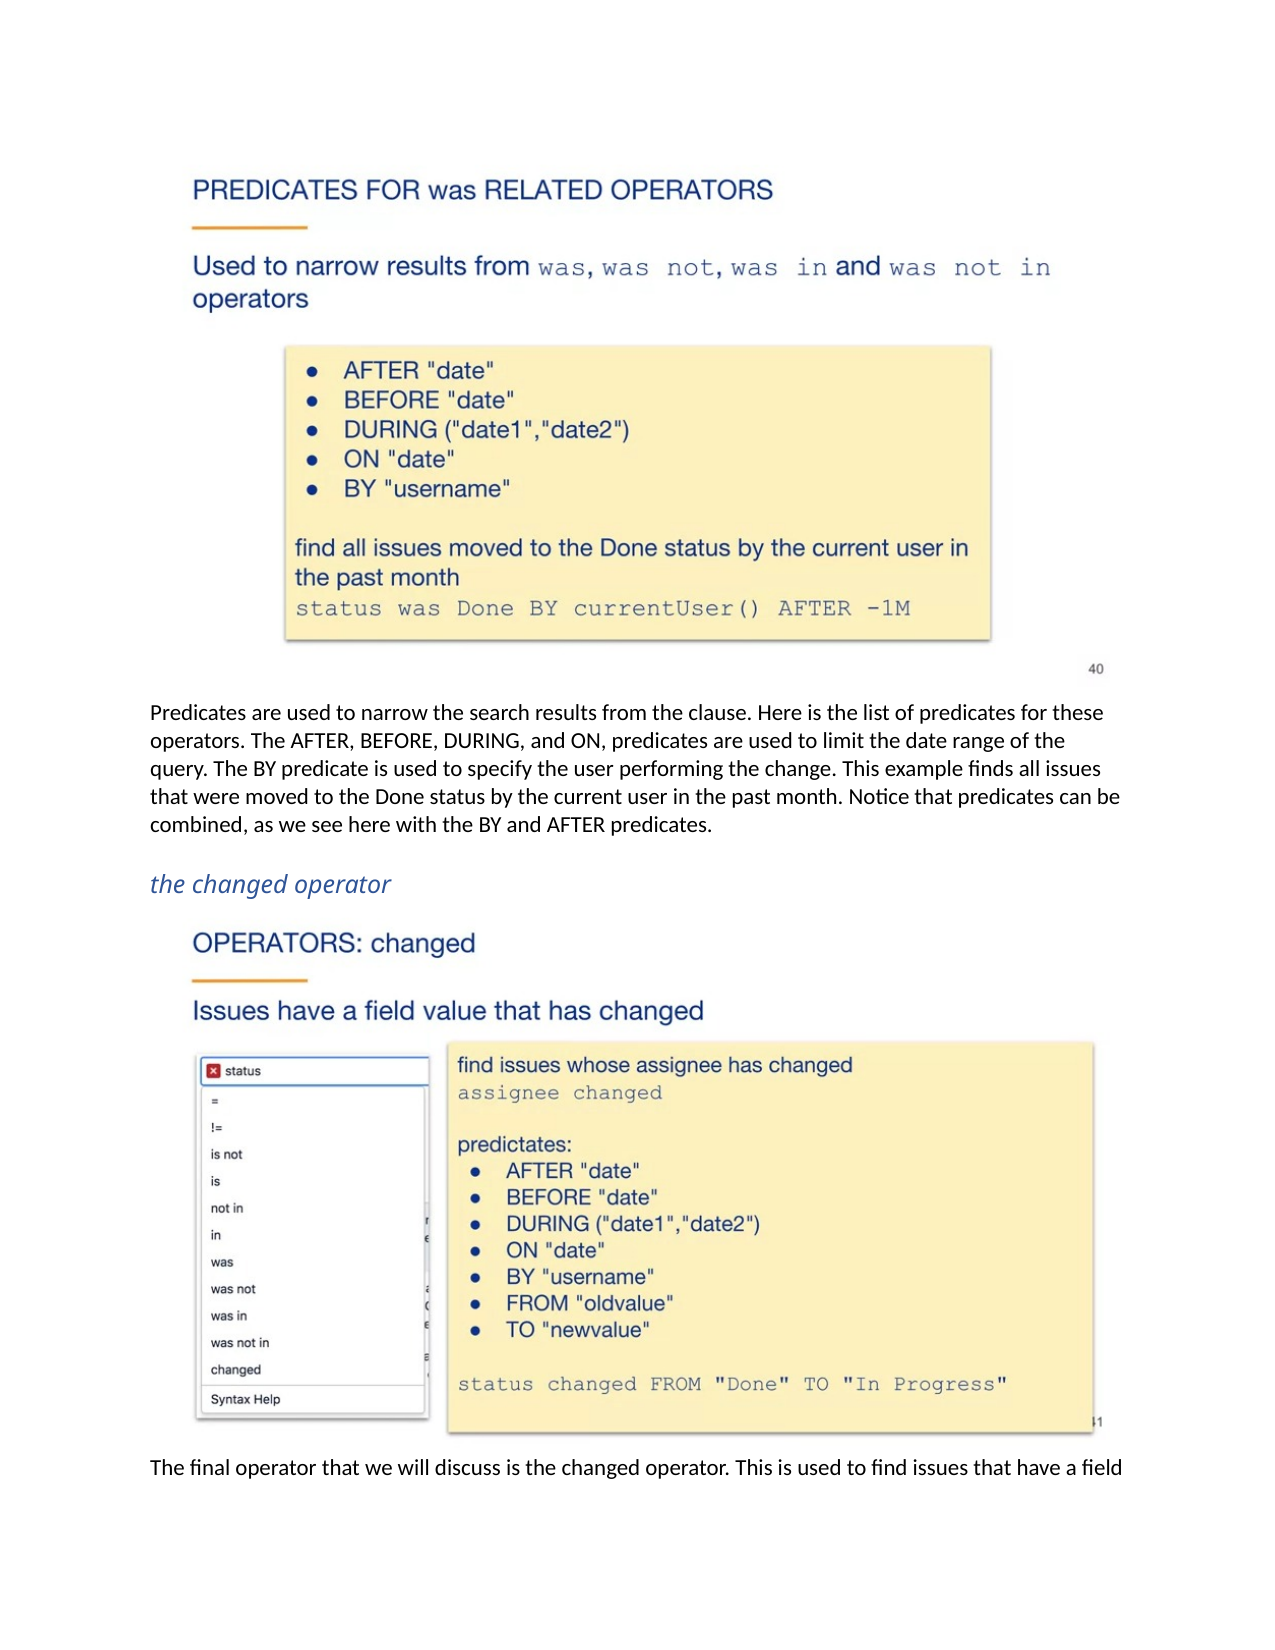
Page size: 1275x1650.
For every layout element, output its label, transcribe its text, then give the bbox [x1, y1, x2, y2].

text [150, 1452, 1125, 1481]
picture [150, 902, 1125, 1452]
text The was in and was not in operators The was in and was not in operators are similar to the was and was not operators, but applied to a set of values rather than a single value. This query finds issues that had one of two statuses. Either "Selected for Development" or "In Progress". This query uses the was not in operator to find issues that have never had one of those two statuses. The operators with the word "was" in them can have a predicate appended to the clause. Predicates are used to narrow the search results from the clause. Here is the list of predicates for these operators. The AFTER, BEFORE, DURING, and ON, predicates are used to limit the date range of the query. The BY predicate is used to specify the user performing the change. This example finds all issues that were moved to the Done status by the current user in the past month. Notice that predicates can be combined, as we see here with the BY and AFTER predicates. [150, 699, 1125, 838]
picture [150, 150, 1125, 699]
